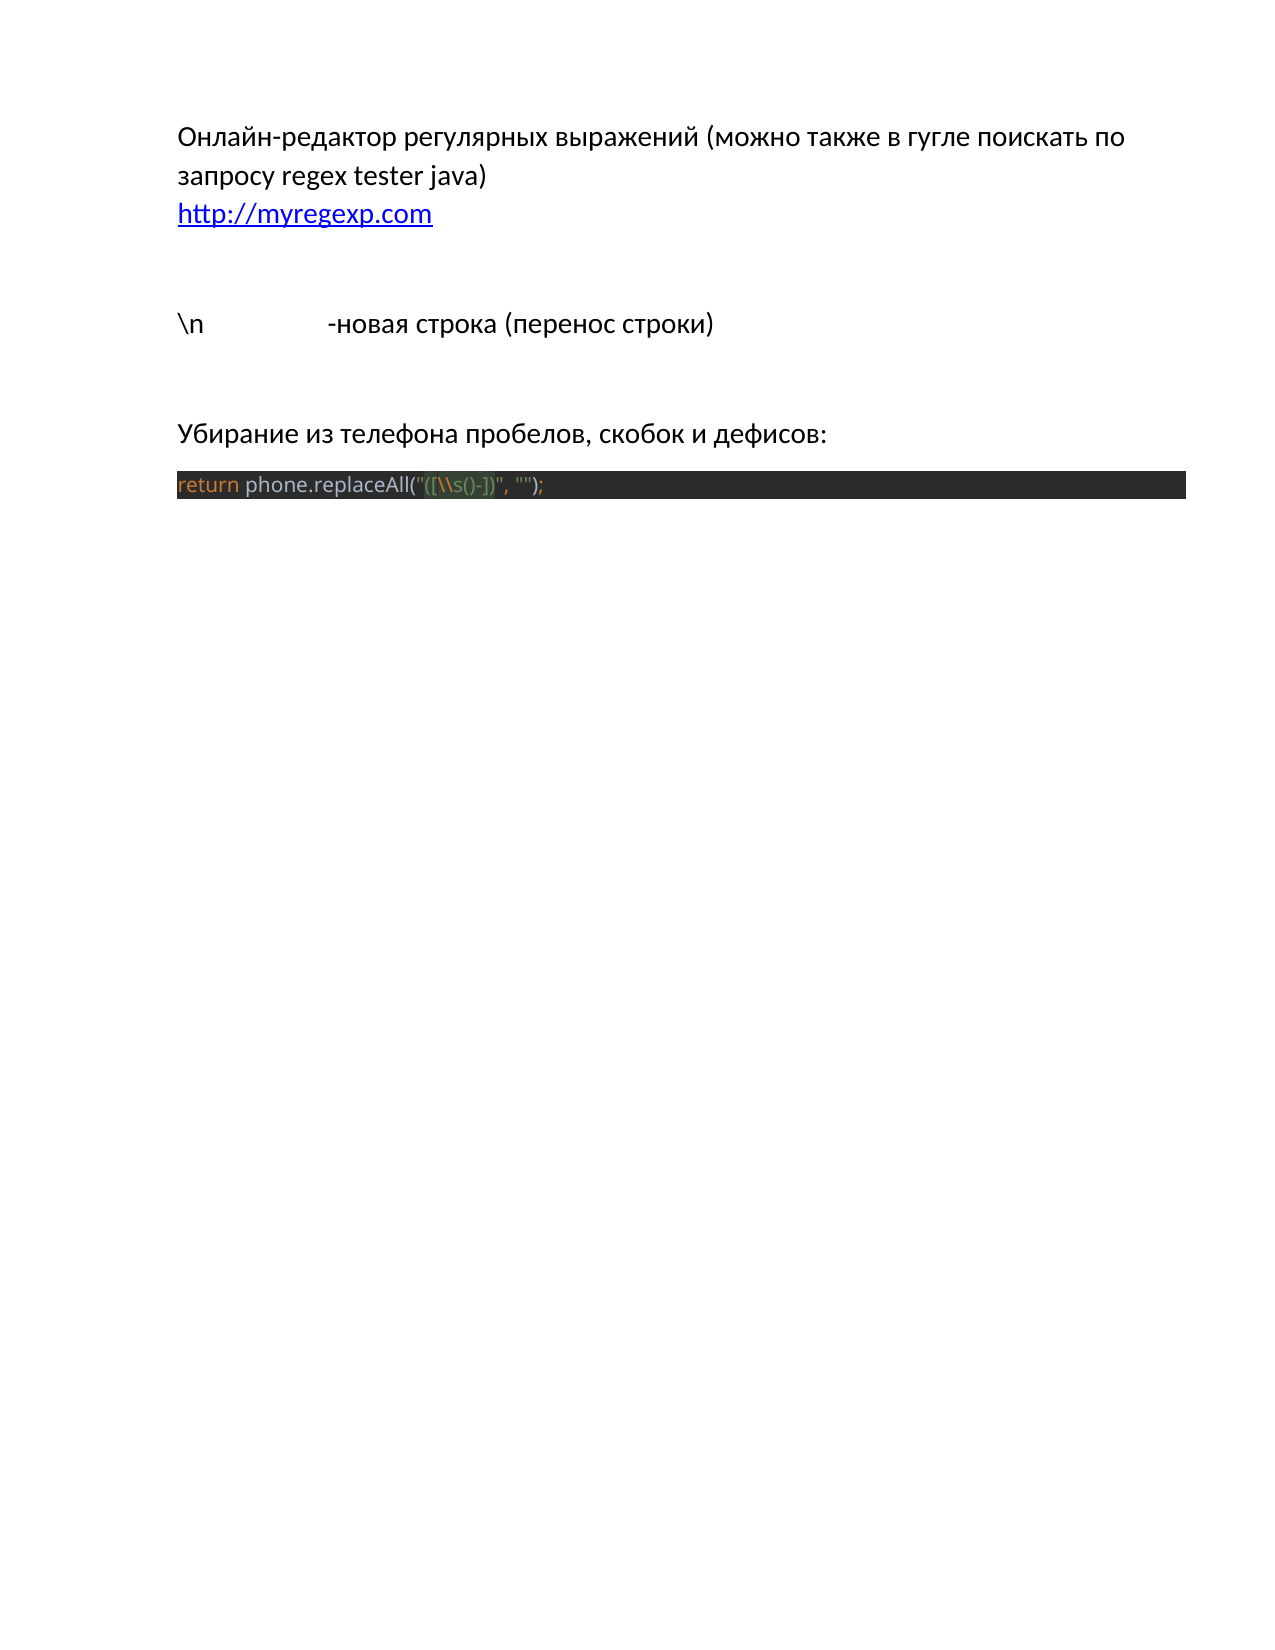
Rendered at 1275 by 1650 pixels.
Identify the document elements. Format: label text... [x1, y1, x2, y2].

text Убирание из телефона пробелов, скобок и дефисов: [177, 415, 1186, 451]
text return phone.replaceAll("([\\s()-])", ""); [495, 471, 1186, 499]
text return phone.replaceAll("([\\s()-])", ""); [177, 471, 424, 499]
text \n -новая строка (перенос строки) [177, 305, 1186, 341]
text Онлайн-редактор регулярных выражений (можно также в гугле поискать по запросу regex tester java) http://myregexp.com [177, 118, 1186, 231]
